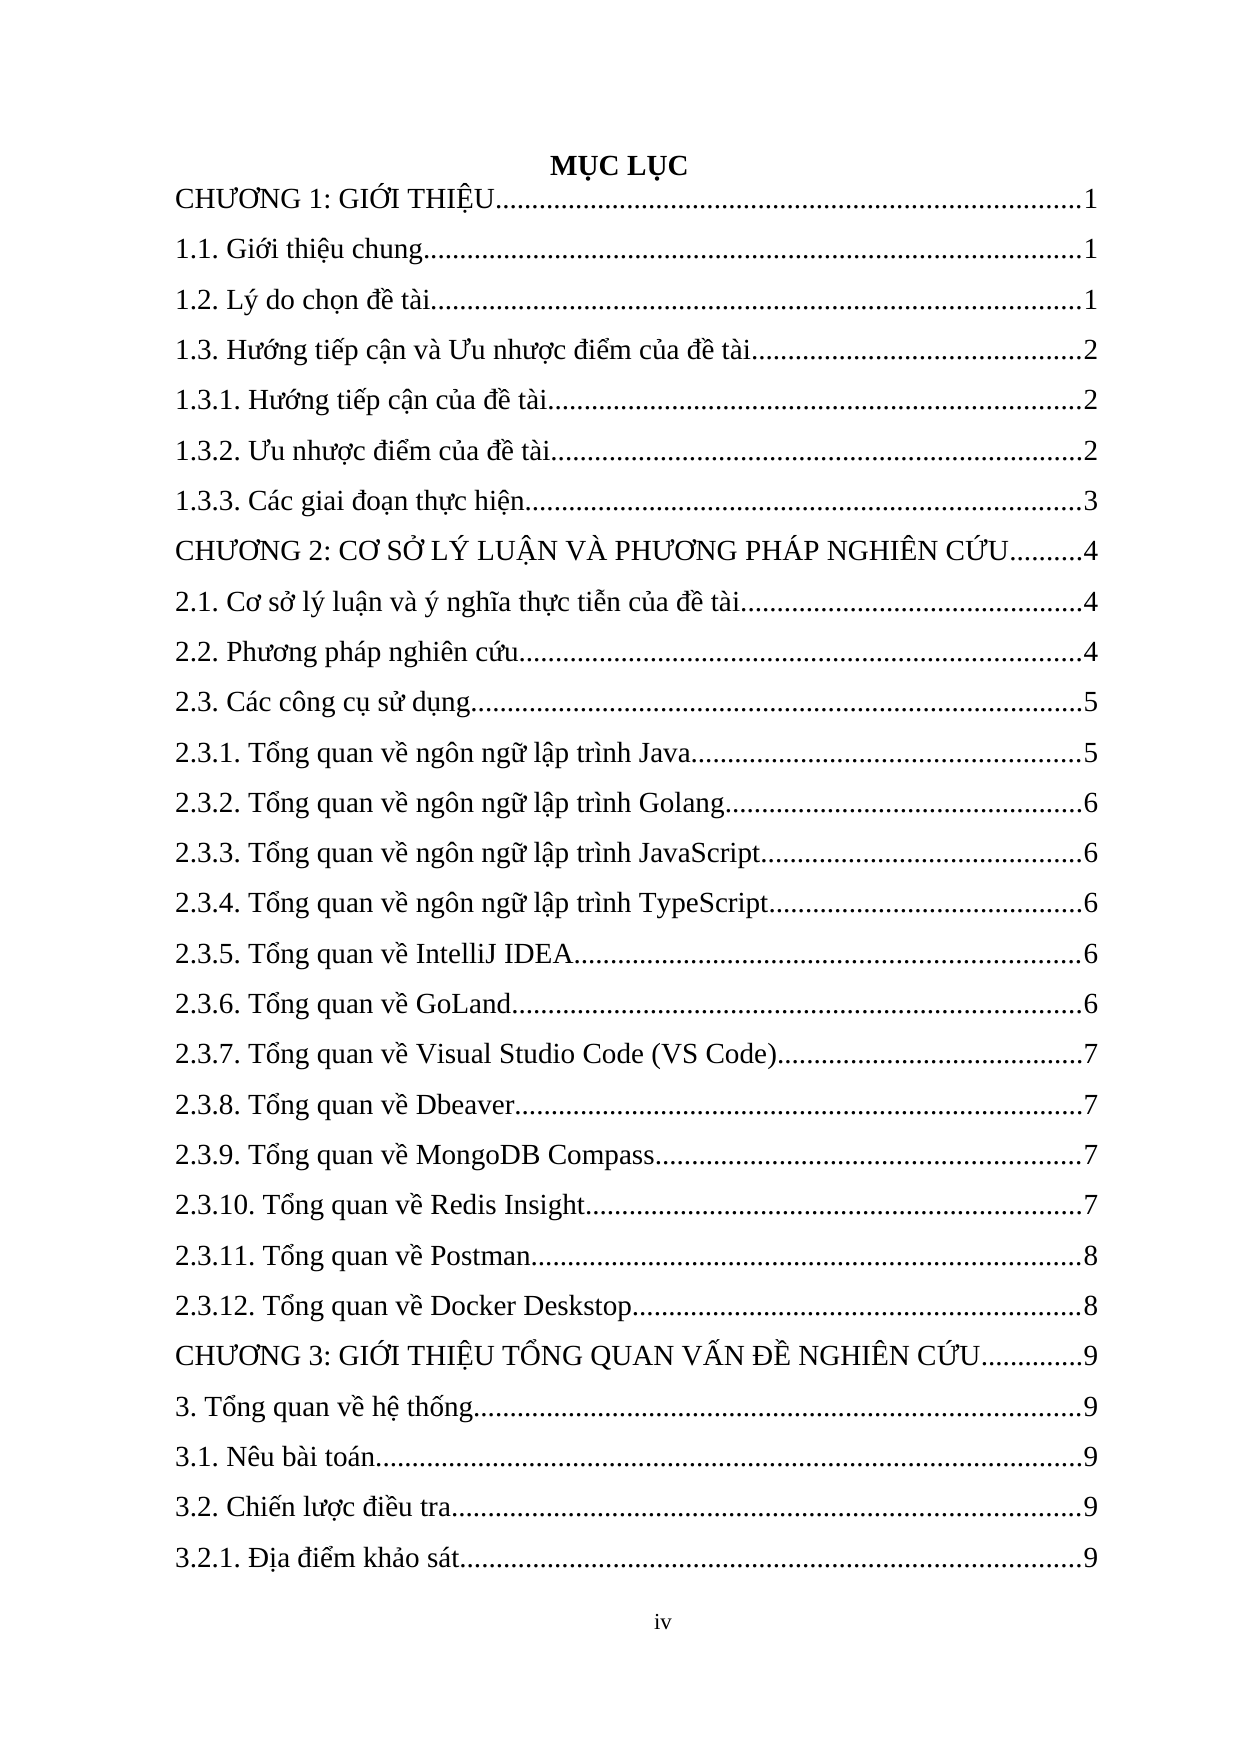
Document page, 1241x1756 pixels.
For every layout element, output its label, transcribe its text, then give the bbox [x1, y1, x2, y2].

text 2.2. Phương pháp nghiên cứu 4 [175, 634, 1151, 668]
text 2.3.2. Tổng quan về ngôn ngữ lập trình Golang 6 [175, 785, 1151, 818]
text 3.1. Nêu bài toán 9 [175, 1439, 1151, 1473]
text CHƯƠNG 1: GIỚI THIỆU 1 [175, 181, 1151, 215]
text 1.2. Lý do chọn đề tài 1 [175, 282, 1151, 315]
text CHƯƠNG 2: CƠ SỞ LÝ LUẬN VÀ PHƯƠNG PHÁP NGHIÊN CỨU 4 [175, 533, 1151, 567]
text 2.3.1. Tổng quan về ngôn ngữ lập trình Java 5 [175, 735, 1151, 768]
text 2.1. Cơ sở lý luận và ý nghĩa thực tiễn của đề tài 4 [175, 584, 1151, 617]
text 2.3.12. Tổng quan về Docker Deskstop 8 [175, 1288, 1151, 1322]
text 2.3.4. Tổng quan về ngôn ngữ lập trình TypeScript 6 [175, 886, 1151, 919]
text 1.3.1. Hướng tiếp cận của đề tài 2 [175, 382, 1151, 416]
subtitle MỤC LỤC [481, 148, 1151, 181]
text 2.3.9. Tổng quan về MongoDB Compass 7 [175, 1137, 1151, 1171]
text 2.3.7. Tổng quan về Visual Studio Code (VS Code) 7 [175, 1037, 1151, 1070]
text 2.3.6. Tổng quan về GoLand 6 [175, 986, 1151, 1020]
text 2.3. Các công cụ sử dụng 5 [175, 684, 1151, 718]
text 3. Tổng quan về hệ thống 9 [175, 1389, 1151, 1422]
text 2.3.5. Tổng quan về IntelliJ IDEA 6 [175, 936, 1151, 969]
text CHƯƠNG 3: GIỚI THIỆU TỔNG QUAN VẤN ĐỀ NGHIÊN CỨU 9 [175, 1338, 1151, 1372]
text 2.3.11. Tổng quan về Postman 8 [175, 1238, 1151, 1271]
text 1.3. Hướng tiếp cận và Ưu nhược điểm của đề tài 2 [175, 332, 1151, 366]
text 1.1. Giới thiệu chung. 1 [175, 232, 1151, 265]
text 1.3.3. Các giai đoạn thực hiện 3 [175, 483, 1151, 517]
text 3.2. Chiến lược điều tra 9 [175, 1489, 1151, 1523]
text 2.3.3. Tổng quan về ngôn ngữ lập trình JavaScript 6 [175, 835, 1151, 869]
text 2.3.10. Tổng quan về Redis Insight 7 [175, 1187, 1151, 1221]
text 2.3.8. Tổng quan về Dbeaver 7 [175, 1087, 1151, 1120]
text 1.3.2. Ưu nhược điểm của đề tài 2 [175, 433, 1151, 466]
text 3.2.1. Địa điểm khảo sát 9 [175, 1540, 1151, 1573]
